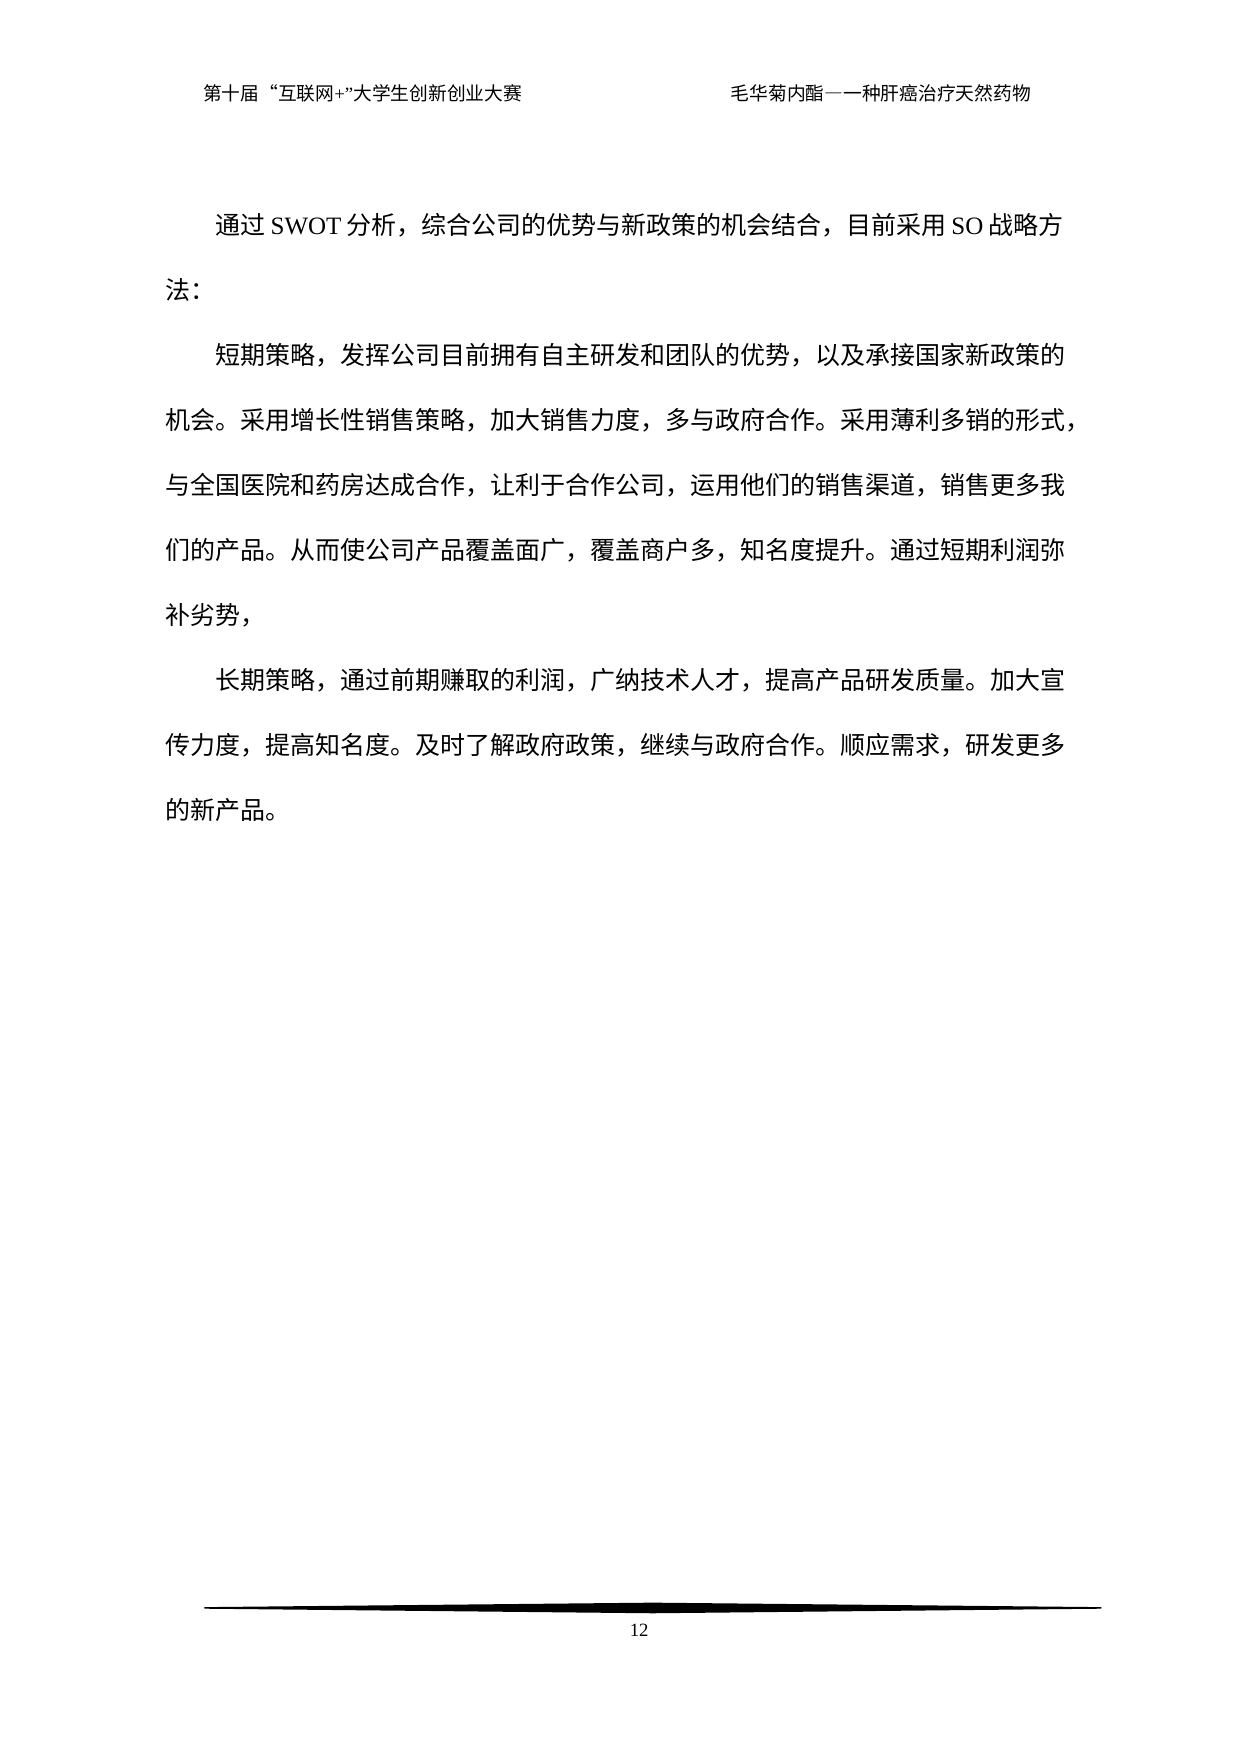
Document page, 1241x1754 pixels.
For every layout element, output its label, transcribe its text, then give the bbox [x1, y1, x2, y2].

text 短期策略，发挥公司目前拥有自主研发和团队的优势，以及承接国家新政策的机会。采用增长性销售策略，加大销售力度，多与政府合作。采用薄利多销的形式，与全国医院和药房达成合作，让利于合作公司，运用他们的销售渠道，销售更多我们的产品。从而使公司产品覆盖面广，覆盖商户多，知名度提升。通过短期利润弥补劣势， [165, 321, 1075, 646]
text 通过SWOT分析，综合公司的优势与新政策的机会结合，目前采用SO战略方法： [165, 191, 1075, 321]
text 长期策略，通过前期赚取的利润，广纳技术人才，提高产品研发质量。加大宣传力度，提高知名度。及时了解政府政策，继续与政府合作。顺应需求，研发更多的新产品。 [165, 646, 1075, 841]
